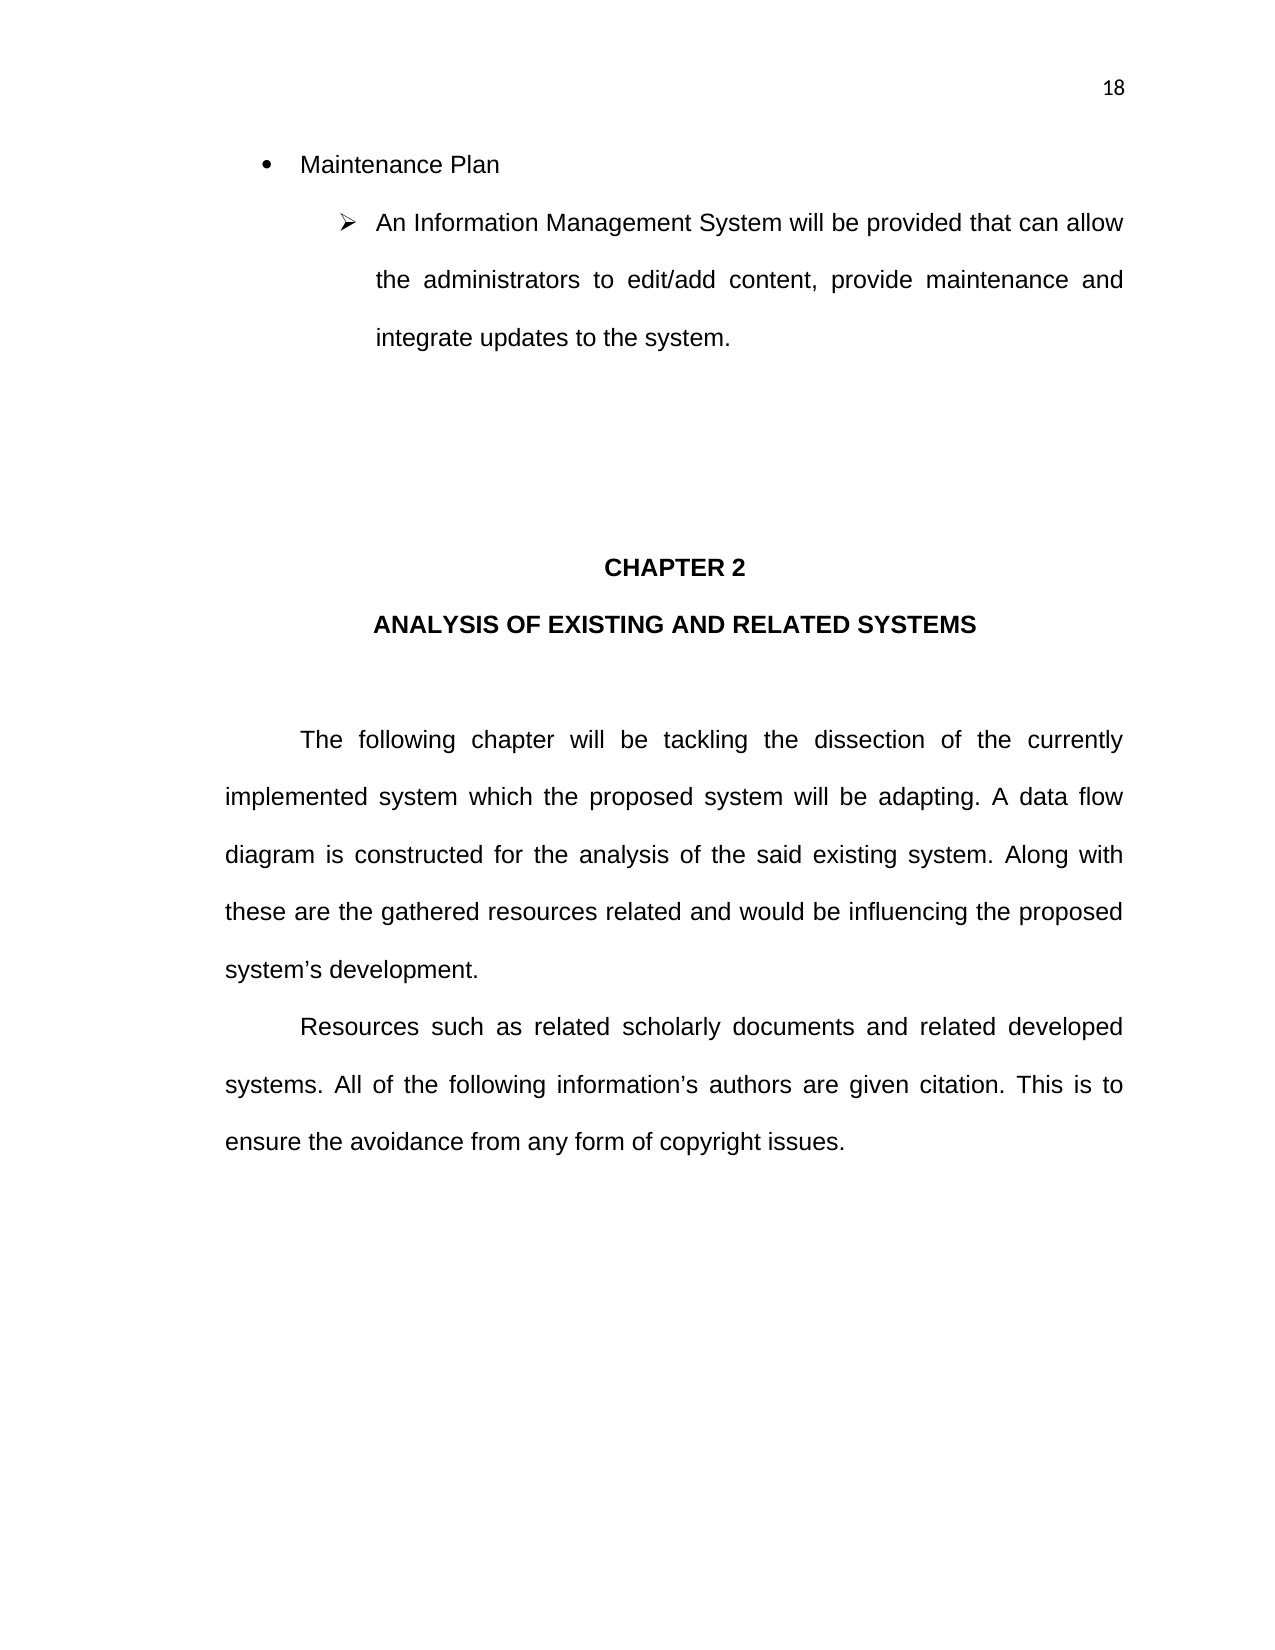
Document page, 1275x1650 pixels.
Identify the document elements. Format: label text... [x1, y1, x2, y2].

text ANALYSIS OF EXISTING AND RELATED SYSTEMS [225, 610, 1125, 639]
text The following chapter will be tackling the dissection of the currently implemented system which the proposed system will be adapting. A data flow diagram is constructed for the analysis of the said existing system. Along with these are the gathered resources related and would be influencing the proposed system’s development. [225, 724, 1125, 983]
list Maintenance Plan [262, 150, 1125, 179]
text CHAPTER 2 [225, 553, 1125, 582]
text Resources such as related scholarly documents and related developed systems. All of the following information’s authors are given citation. This is to ensure the avoidance from any form of copyright issues. [225, 1012, 1125, 1156]
list An Information Management System will be provided that can allow the administrators to edit/add content, provide maintenance and integrate updates to the system. [338, 208, 1125, 352]
